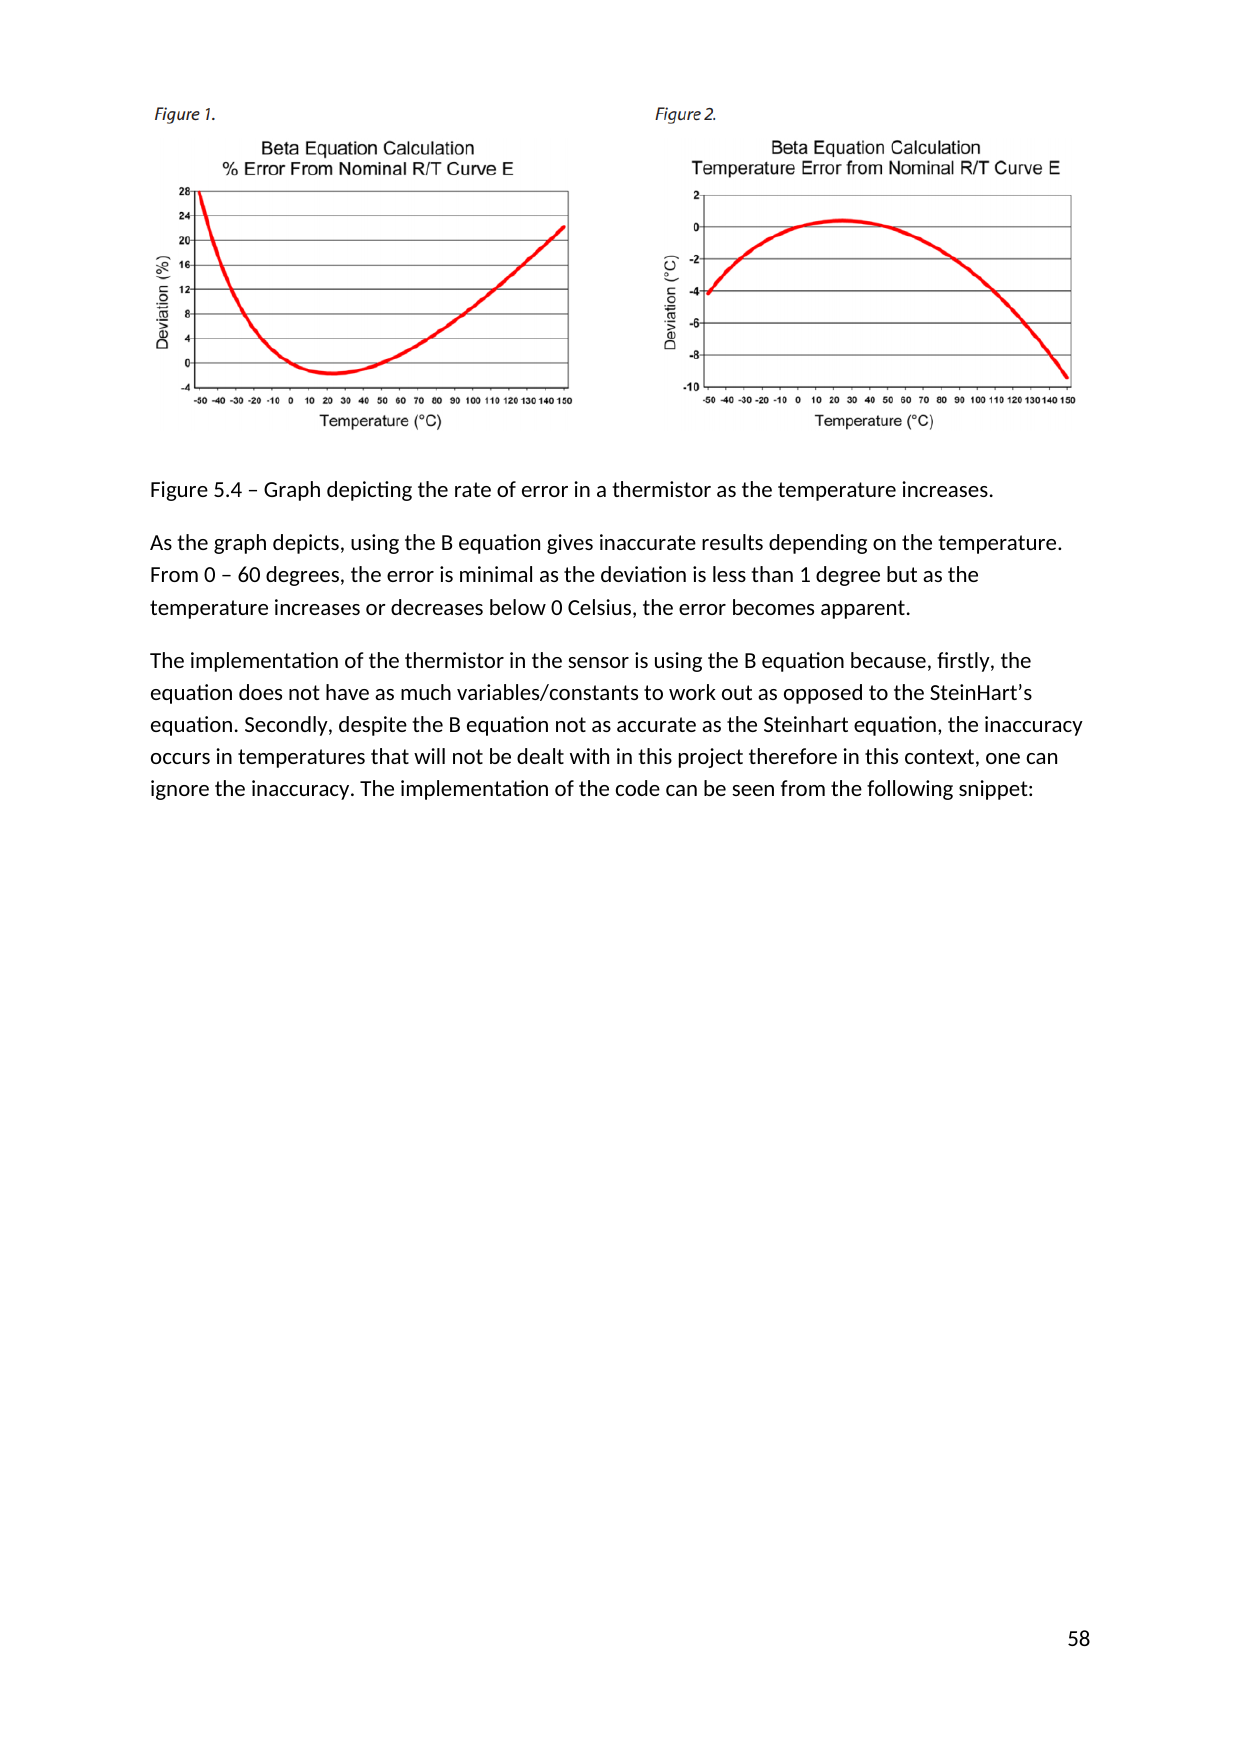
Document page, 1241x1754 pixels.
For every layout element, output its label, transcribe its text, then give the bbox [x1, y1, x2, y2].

picture [150, 103, 1089, 451]
text The implementation of the thermistor in the sensor is using the B equation because, firstly, the equation does not have as much variables/constants to work out as opposed to the SteinHart’s equation. Secondly, despite the B equation not as accurate as the Steinhart equation, the inaccuracy occurs in temperatures that will not be dealt with in this project therefore in this context, one can ignore the inaccuracy. The implementation of the code can be seen from the following snippet: [150, 646, 1090, 802]
text As the graph depicts, using the B equation gives inaccurate results depending on the temperature. From 0 – 60 degrees, the error is minimal as the deviation is less than 1 degree but as the temperature increases or decreases below 0 Celsius, the error becomes apparent. [150, 528, 1090, 621]
text Figure 5.4 – Graph depicting the rate of error in a thermistor as the temperature increases. [150, 475, 1090, 503]
